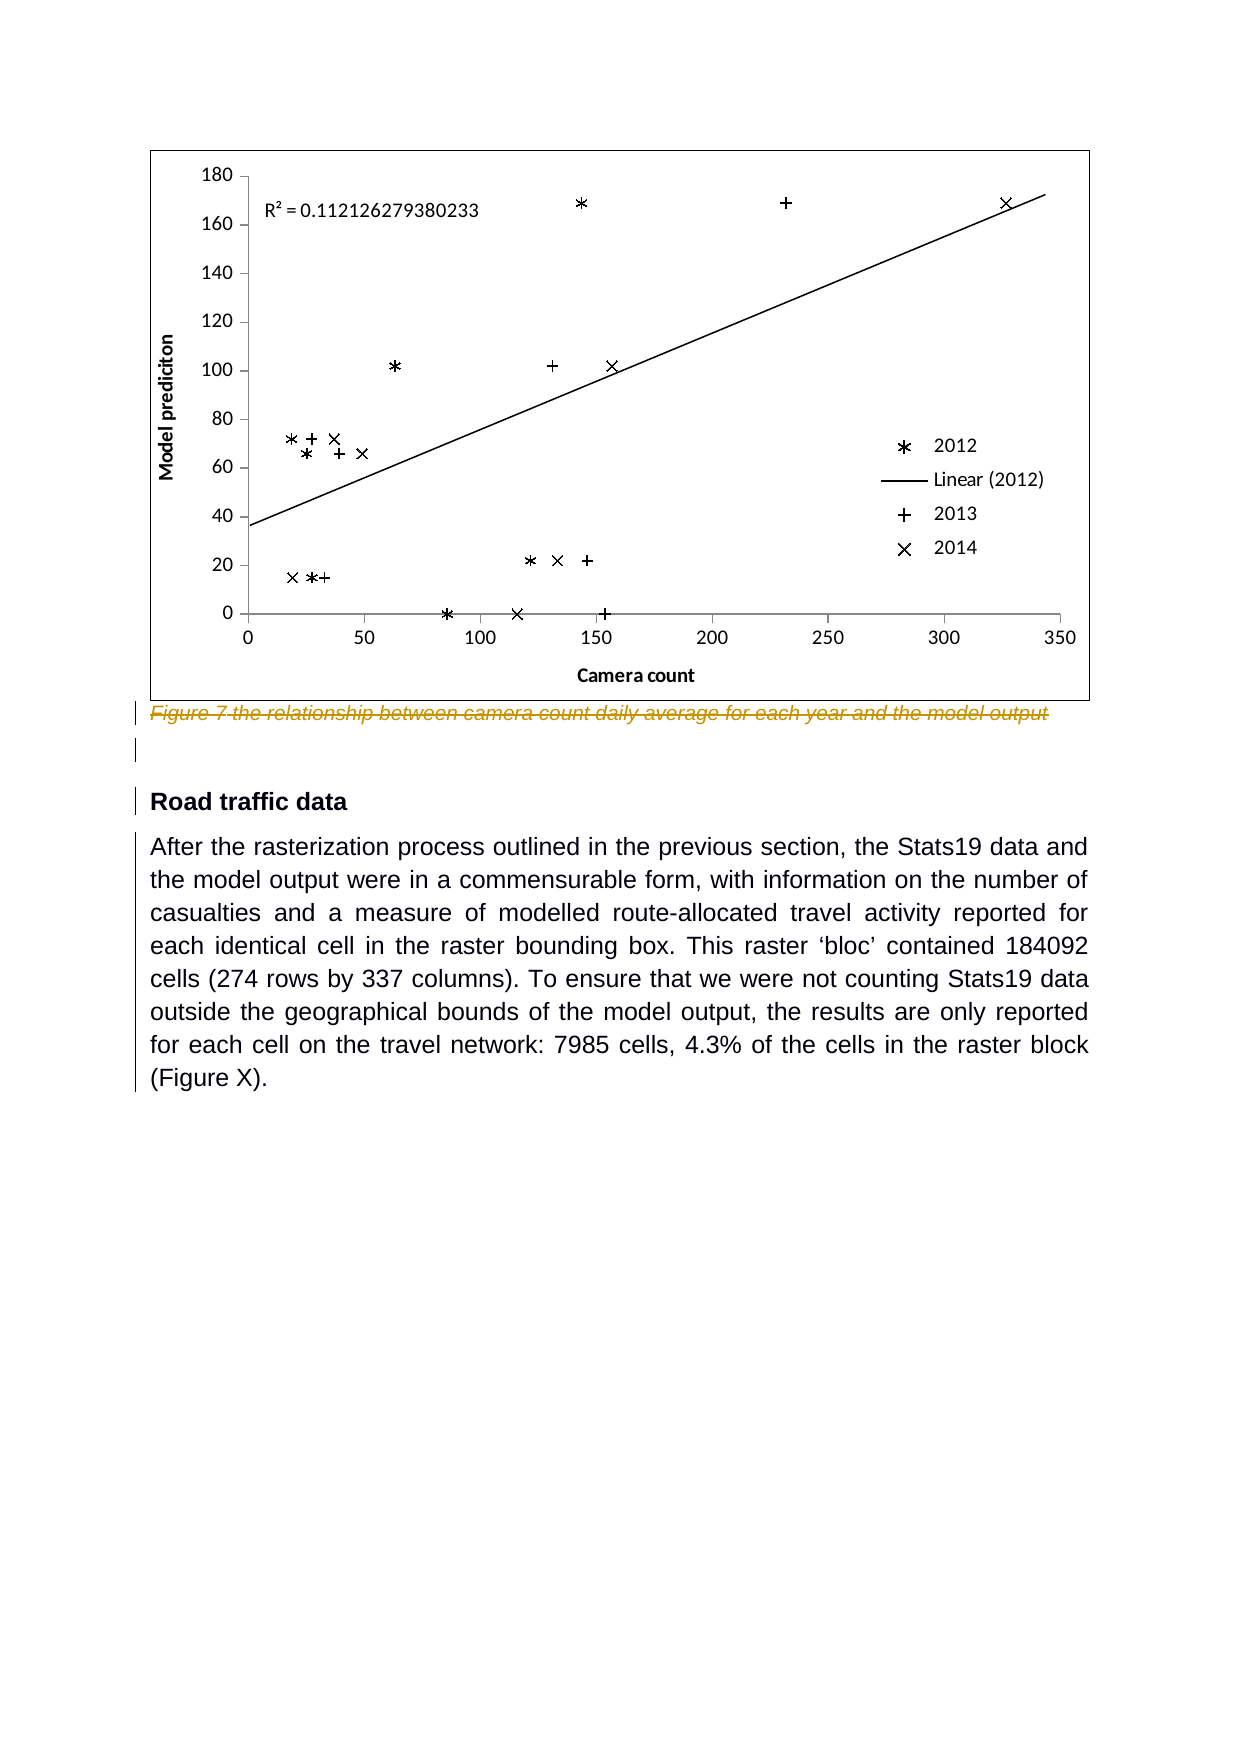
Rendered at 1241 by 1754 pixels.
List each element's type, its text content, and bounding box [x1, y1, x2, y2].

subtitle Road traffic data [150, 787, 1090, 815]
text After the rasterization process outlined in the previous section, the Stats19 data and the model output were in a commensurable form, with information on the number of casualties and a measure of modelled route-allocated travel activity reported for each identical cell in the raster bounding box. This raster ‘bloc’ contained 184092 cells (274 rows by 337 columns). To ensure that we were not counting Stats19 data outside the geographical bounds of the model output, the results are only reported for each cell on the travel network: 7985 cells, 4.3% of the cells in the raster block (Figure X). [150, 832, 1090, 1092]
